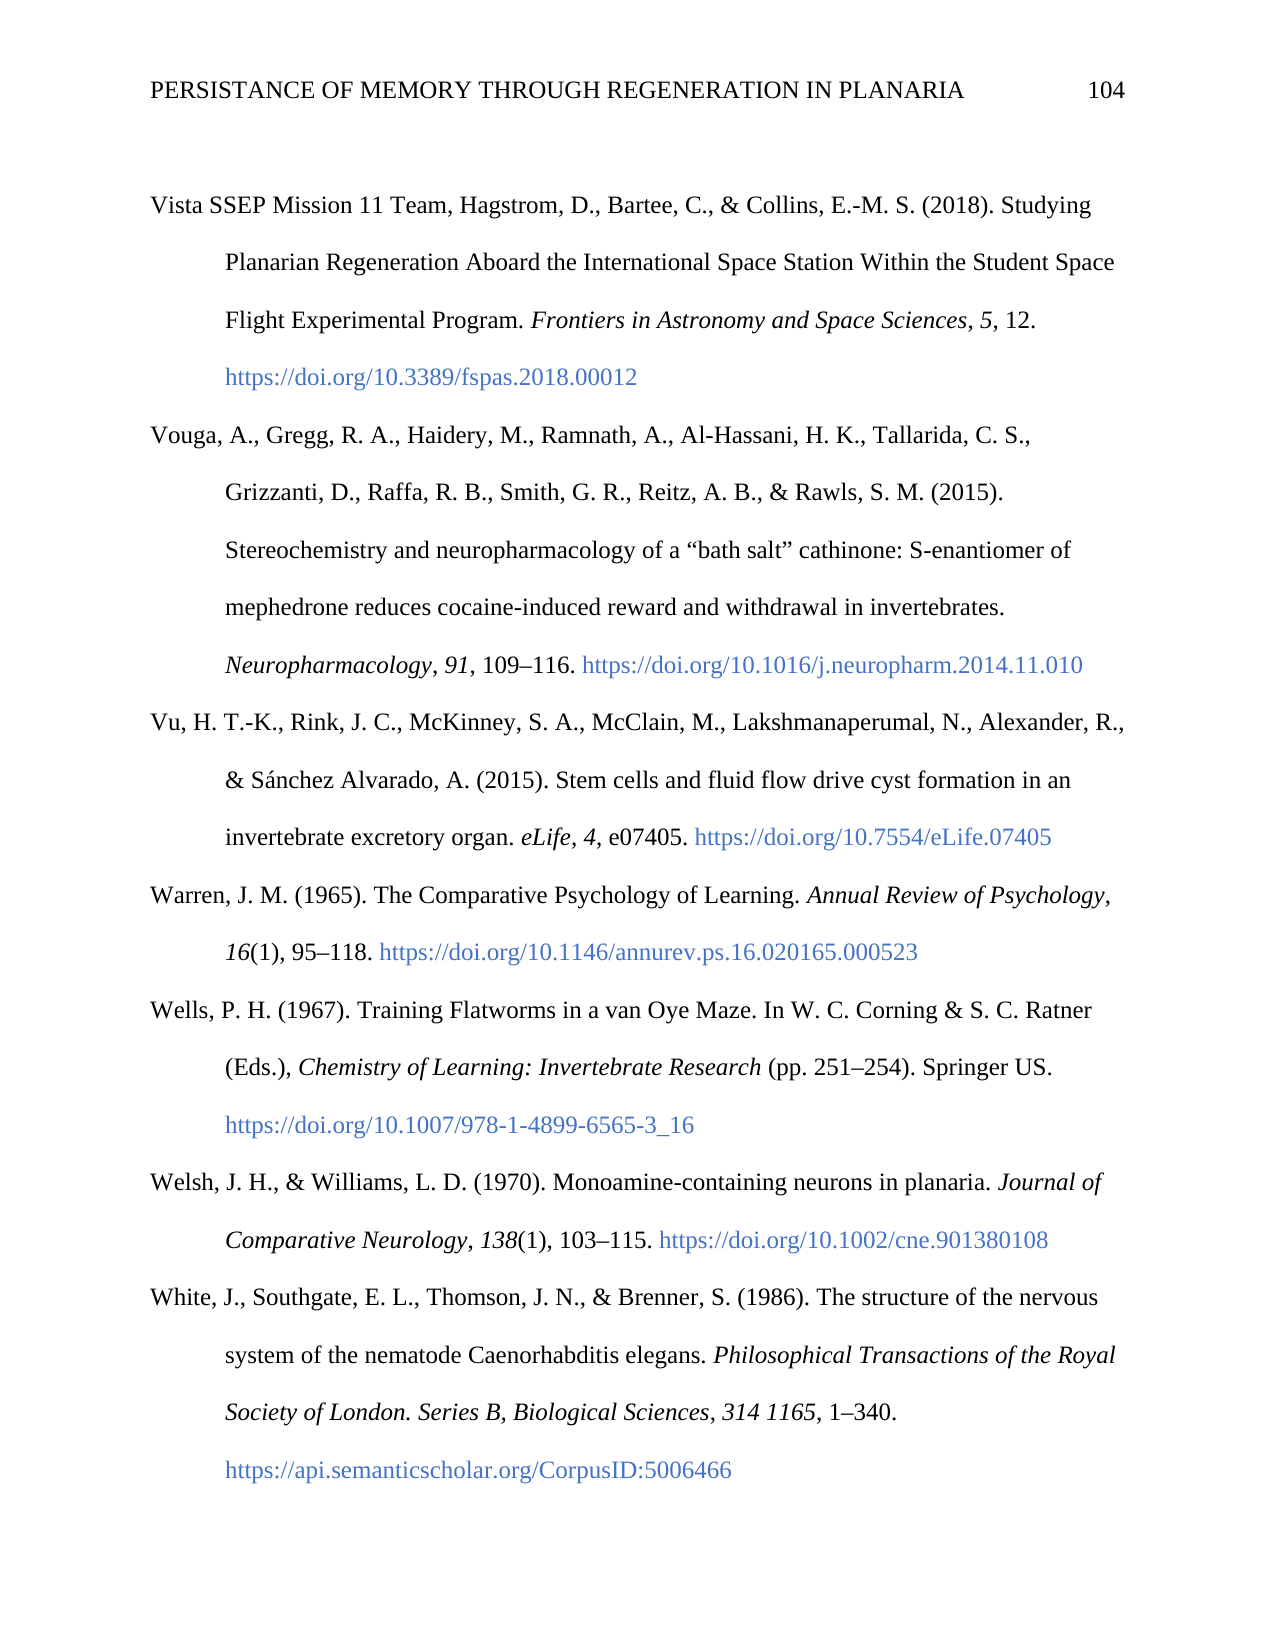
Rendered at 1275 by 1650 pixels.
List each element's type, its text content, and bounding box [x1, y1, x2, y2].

text Wells, P. H. (1967). Training Flatworms in a van Oye Maze. In W. C. Corning & S. C. Ratner (Eds.), Chemistry of Learning: Invertebrate Research (pp. 251–254). Springer US. https://doi.org/10.1007/978-1-4899-6565-3_16 [150, 995, 1125, 1139]
text White, J., Southgate, E. L., Thomson, J. N., & Brenner, S. (1986). The structure of the nervous system of the nematode Caenorhabditis elegans. Philosophical Transactions of the Royal Society of London. Series B, Biological Sciences, 314 1165, 1–340. https://api.semanticscholar.org/CorpusID:5006466 [150, 1282, 1125, 1484]
text Vista SSEP Mission 11 Team, Hagstrom, D., Bartee, C., & Collins, E.-M. S. (2018). Studying Planarian Regeneration Aboard the International Space Station Within the Student Space Flight Experimental Program. Frontiers in Astronomy and Space Sciences, 5, 12. https://doi.org/10.3389/fspas.2018.00012 [150, 190, 1125, 391]
text Warren, J. M. (1965). The Comparative Psychology of Learning. Annual Review of Psychology, 16(1), 95–118. https://doi.org/10.1146/annurev.ps.16.020165.000523 [150, 880, 1125, 966]
text Vu, H. T.-K., Rink, J. C., McKinney, S. A., McClain, M., Lakshmanaperumal, N., Alexander, R., & Sánchez Alvarado, A. (2015). Stem cells and fluid flow drive cyst formation in an invertebrate excretory organ. eLife, 4, e07405. https://doi.org/10.7554/eLife.07405 [150, 707, 1125, 851]
text Welsh, J. H., & Williams, L. D. (1970). Monoamine-containing neurons in planaria. Journal of Comparative Neurology, 138(1), 103–115. https://doi.org/10.1002/cne.901380108 [150, 1167, 1125, 1254]
text Vouga, A., Gregg, R. A., Haidery, M., Ramnath, A., Al-Hassani, H. K., Tallarida, C. S., Grizzanti, D., Raffa, R. B., Smith, G. R., Reitz, A. B., & Rawls, S. M. (2015). Stereochemistry and neuropharmacology of a “bath salt” cathinone: S-enantiomer of mephedrone reduces cocaine-induced reward and withdrawal in invertebrates. Neuropharmacology, 91, 109–116. https://doi.org/10.1016/j.neuropharm.2014.11.010 [150, 420, 1125, 679]
